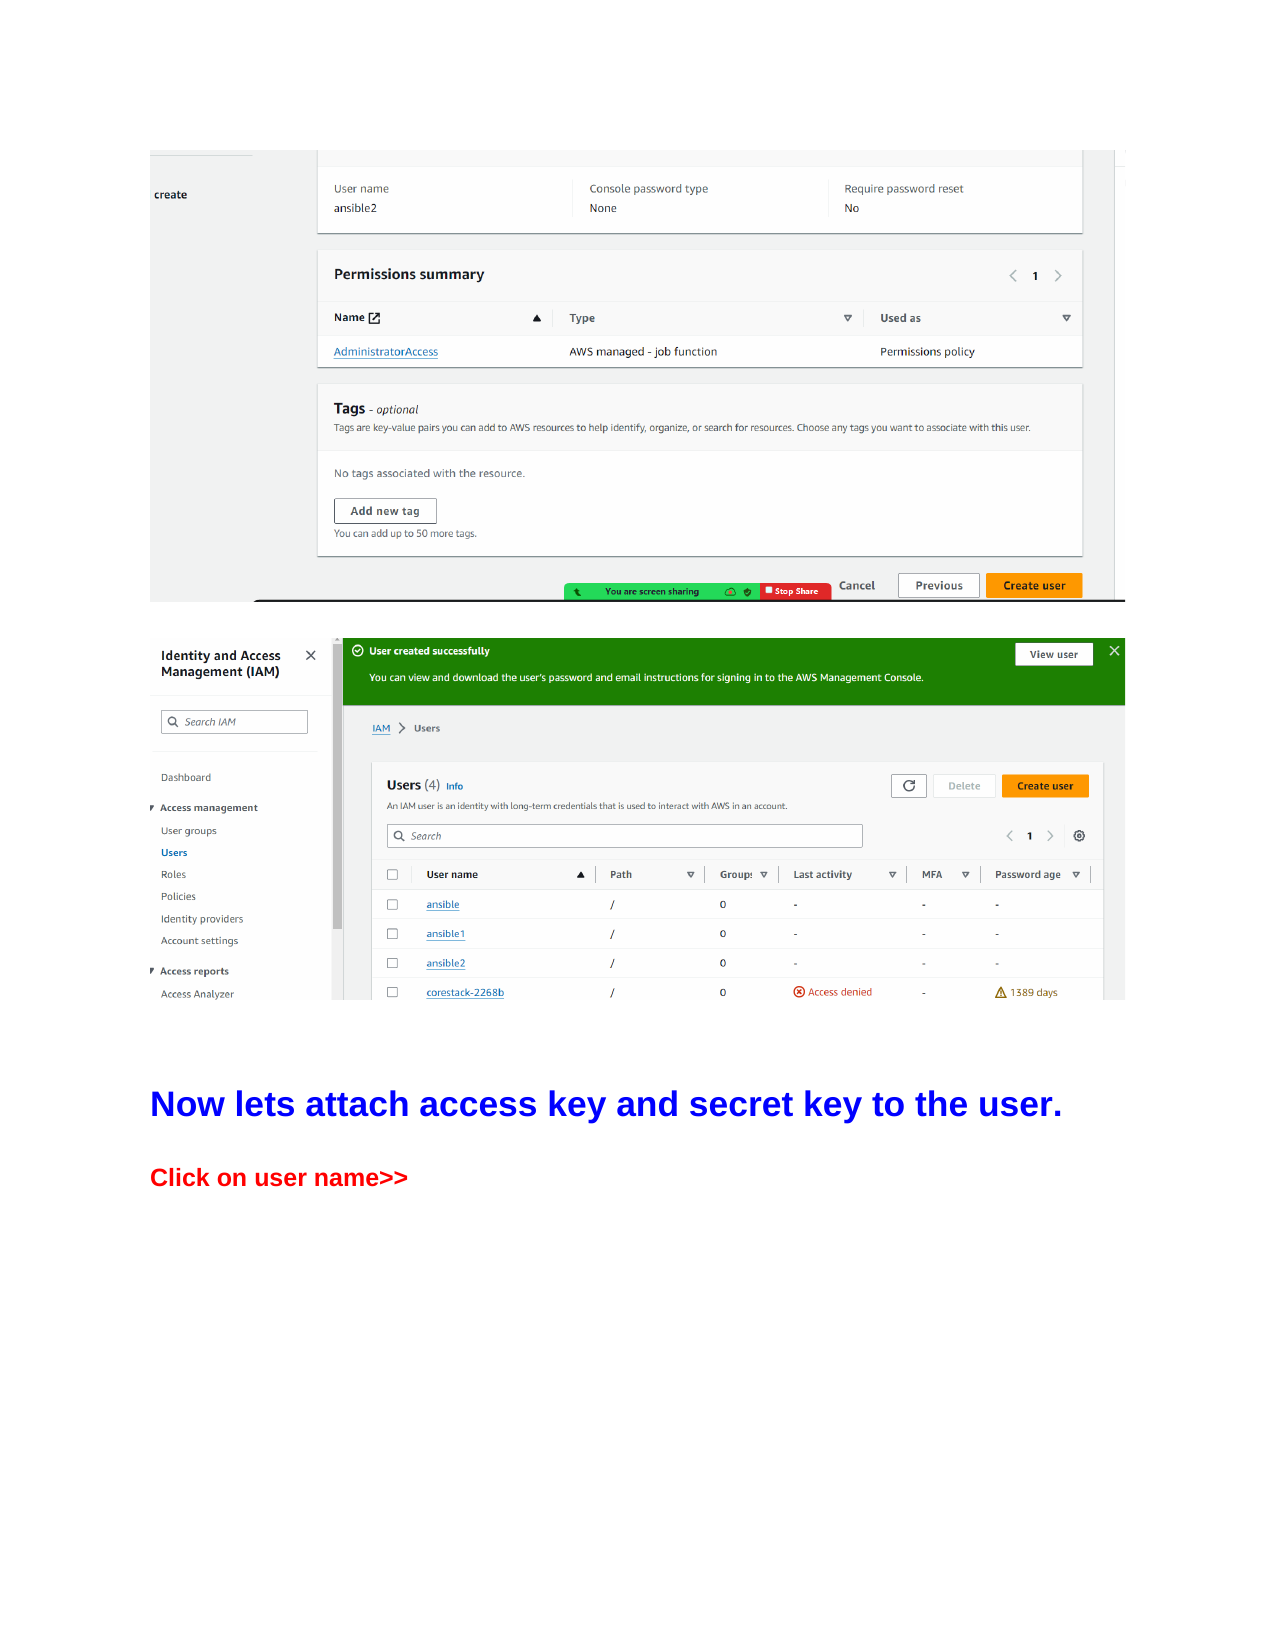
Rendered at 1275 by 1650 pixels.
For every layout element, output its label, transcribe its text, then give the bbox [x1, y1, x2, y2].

text Click on user name>> [150, 1163, 1125, 1192]
picture [150, 638, 1125, 1000]
text Now lets attach access key and secret key to the user. [150, 1083, 1125, 1124]
picture [150, 150, 1125, 602]
